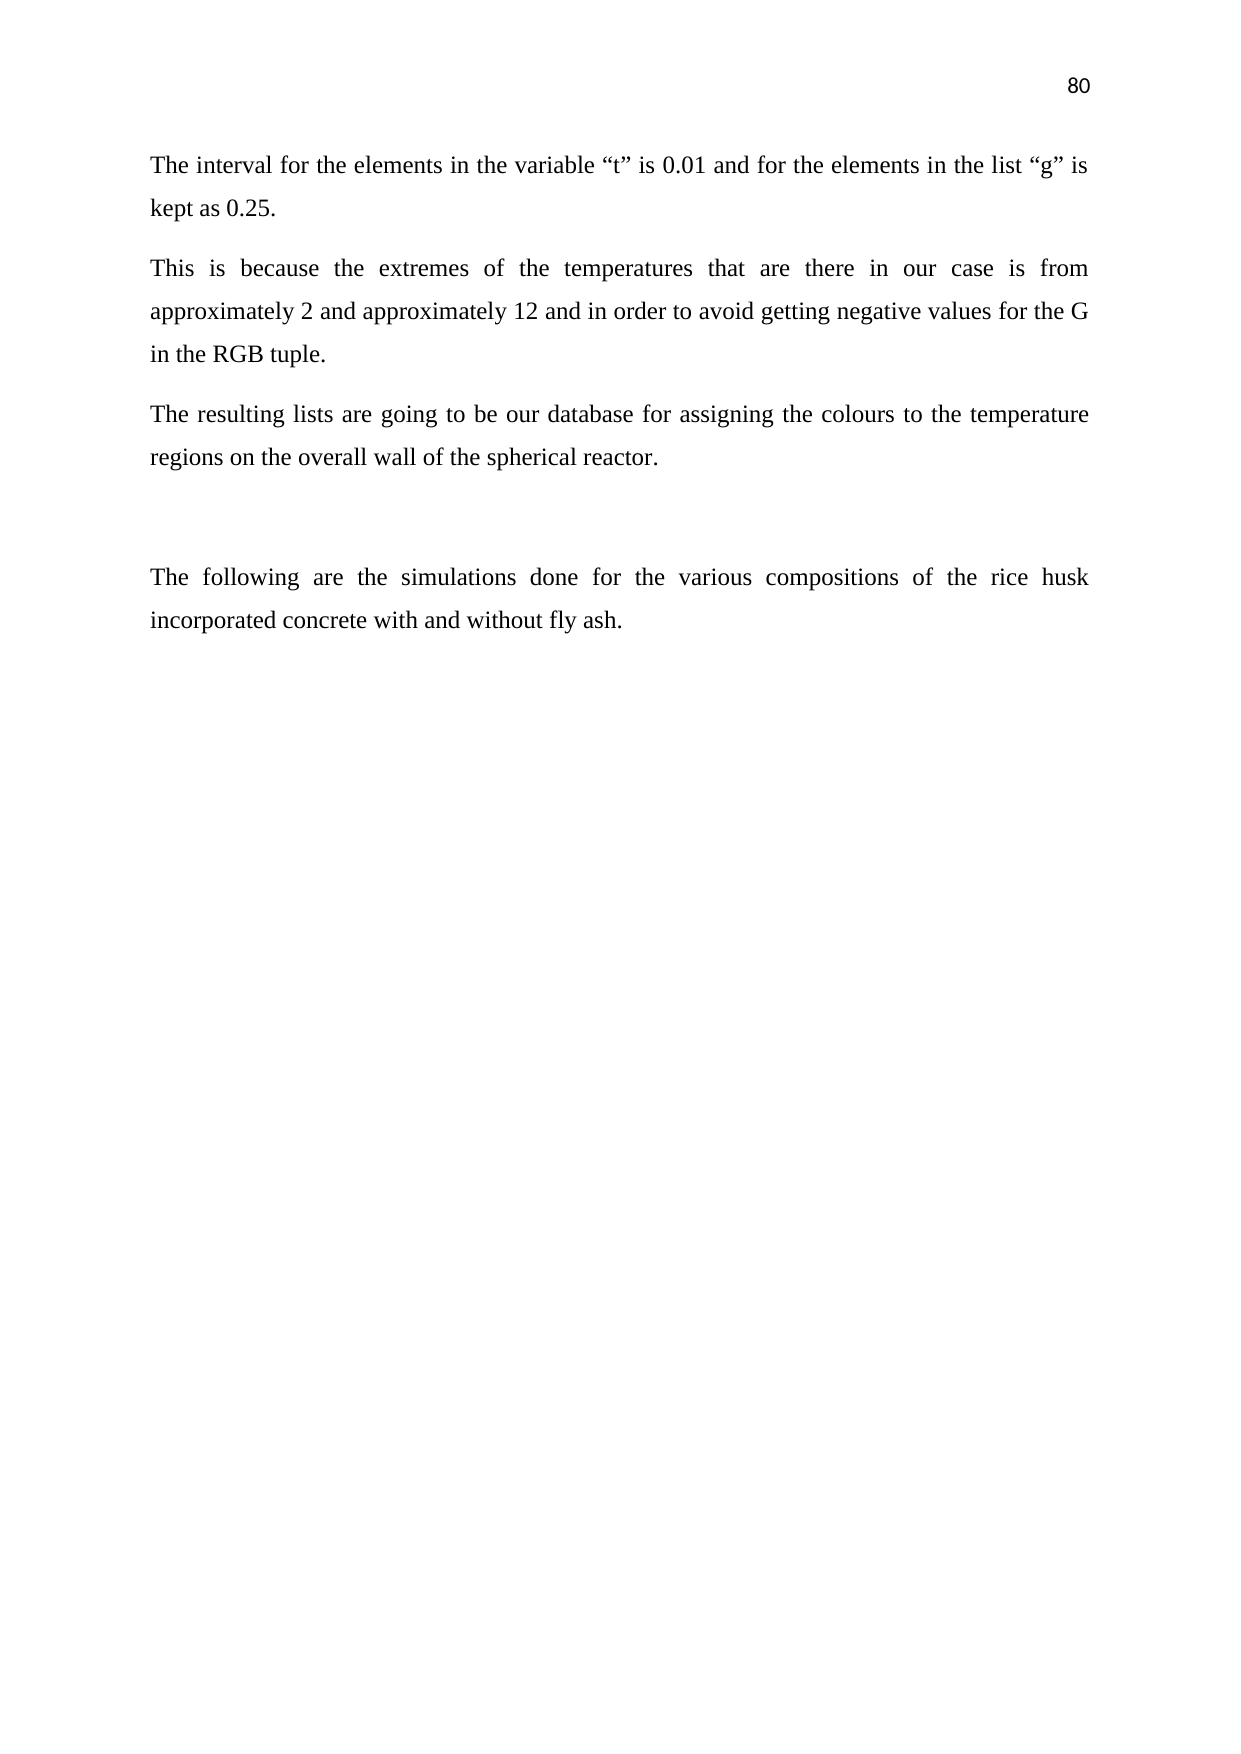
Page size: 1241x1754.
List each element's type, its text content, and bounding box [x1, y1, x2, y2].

text The resulting lists are going to be our database for assigning the colours to the temperature regions on the overall wall of the spherical reactor. [150, 399, 1090, 471]
text The interval for the elements in the variable “t” is 0.01 and for the elements in the list “g” is kept as 0.25. [150, 150, 1090, 222]
text This is because the extremes of the temperatures that are there in our case is from approximately 2 and approximately 12 and in order to avoid getting negative values for the G in the RGB tuple. [150, 253, 1090, 368]
text The following are the simulations done for the various compositions of the rice husk incorporated concrete with and without fly ash. [150, 562, 1090, 633]
